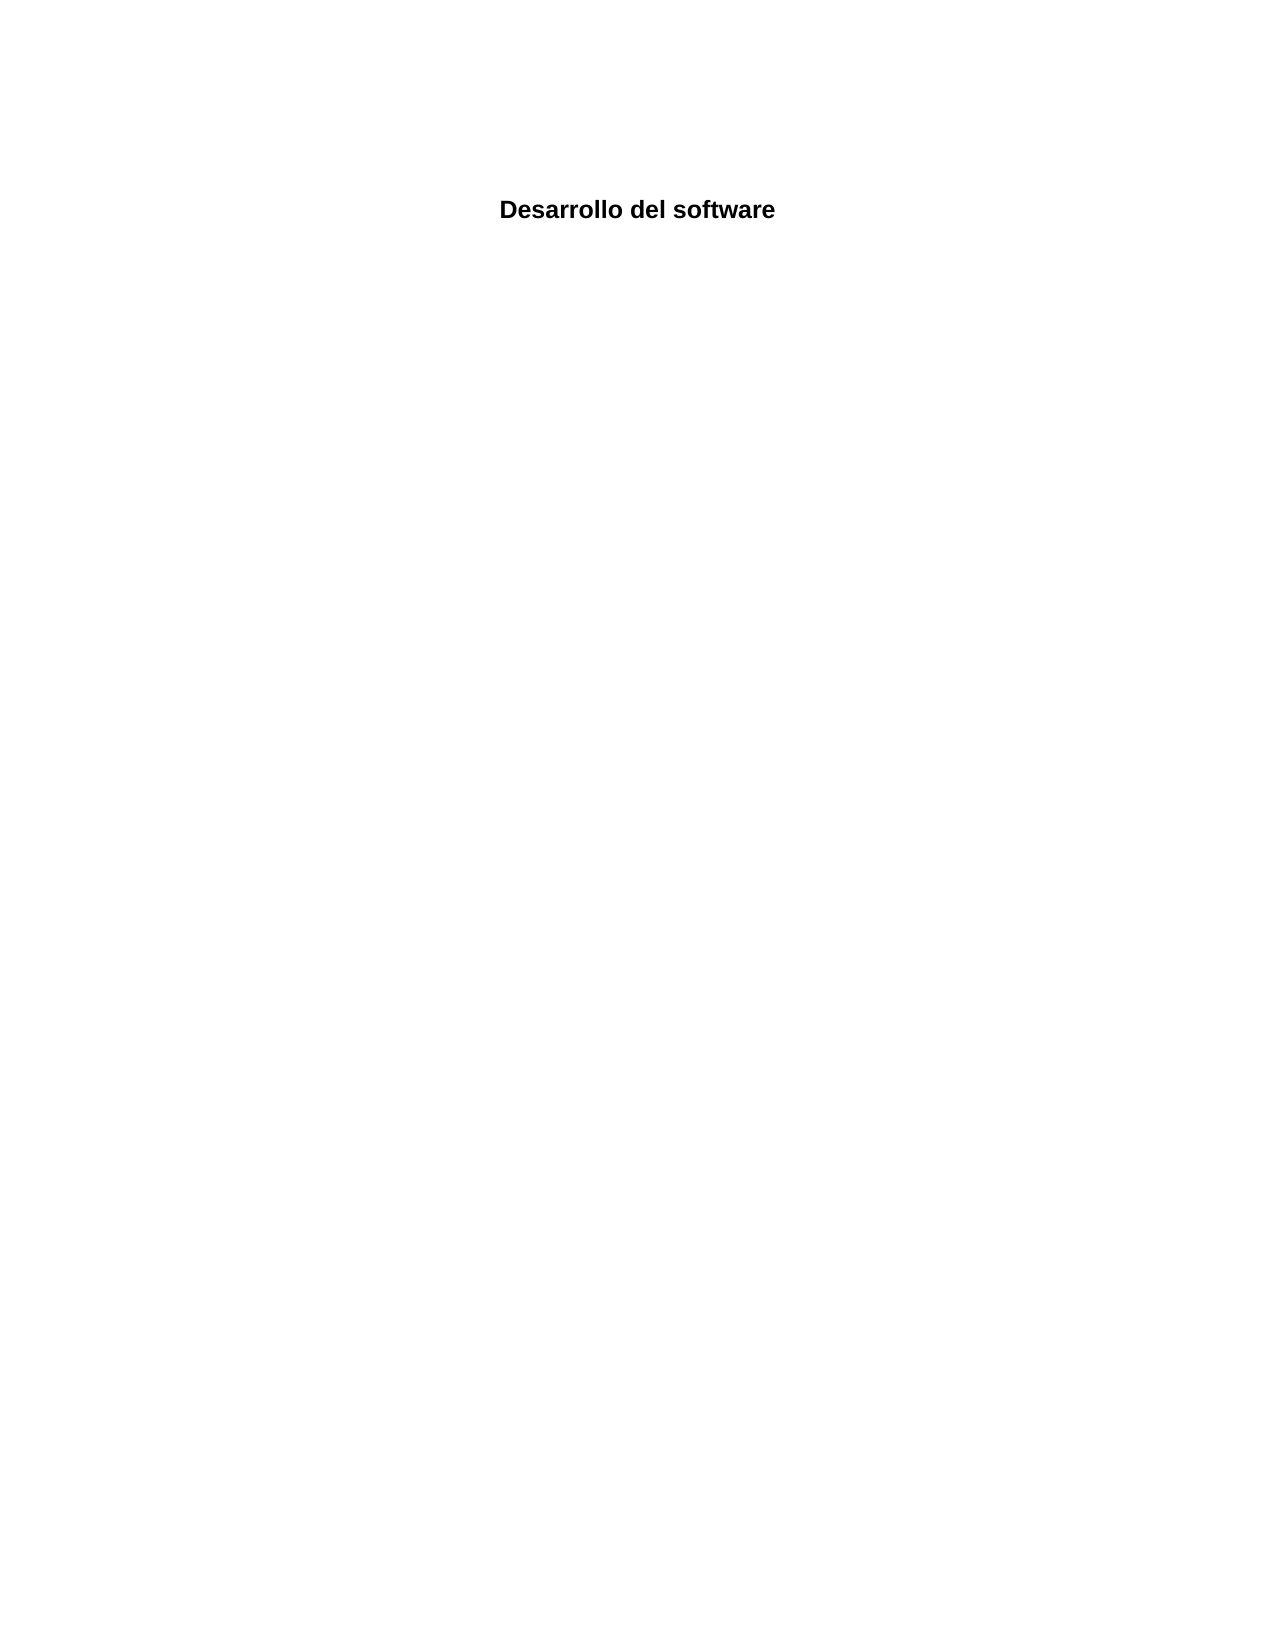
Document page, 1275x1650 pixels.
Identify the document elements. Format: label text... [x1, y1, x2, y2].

list Desarrollo del software [177, 195, 1098, 224]
